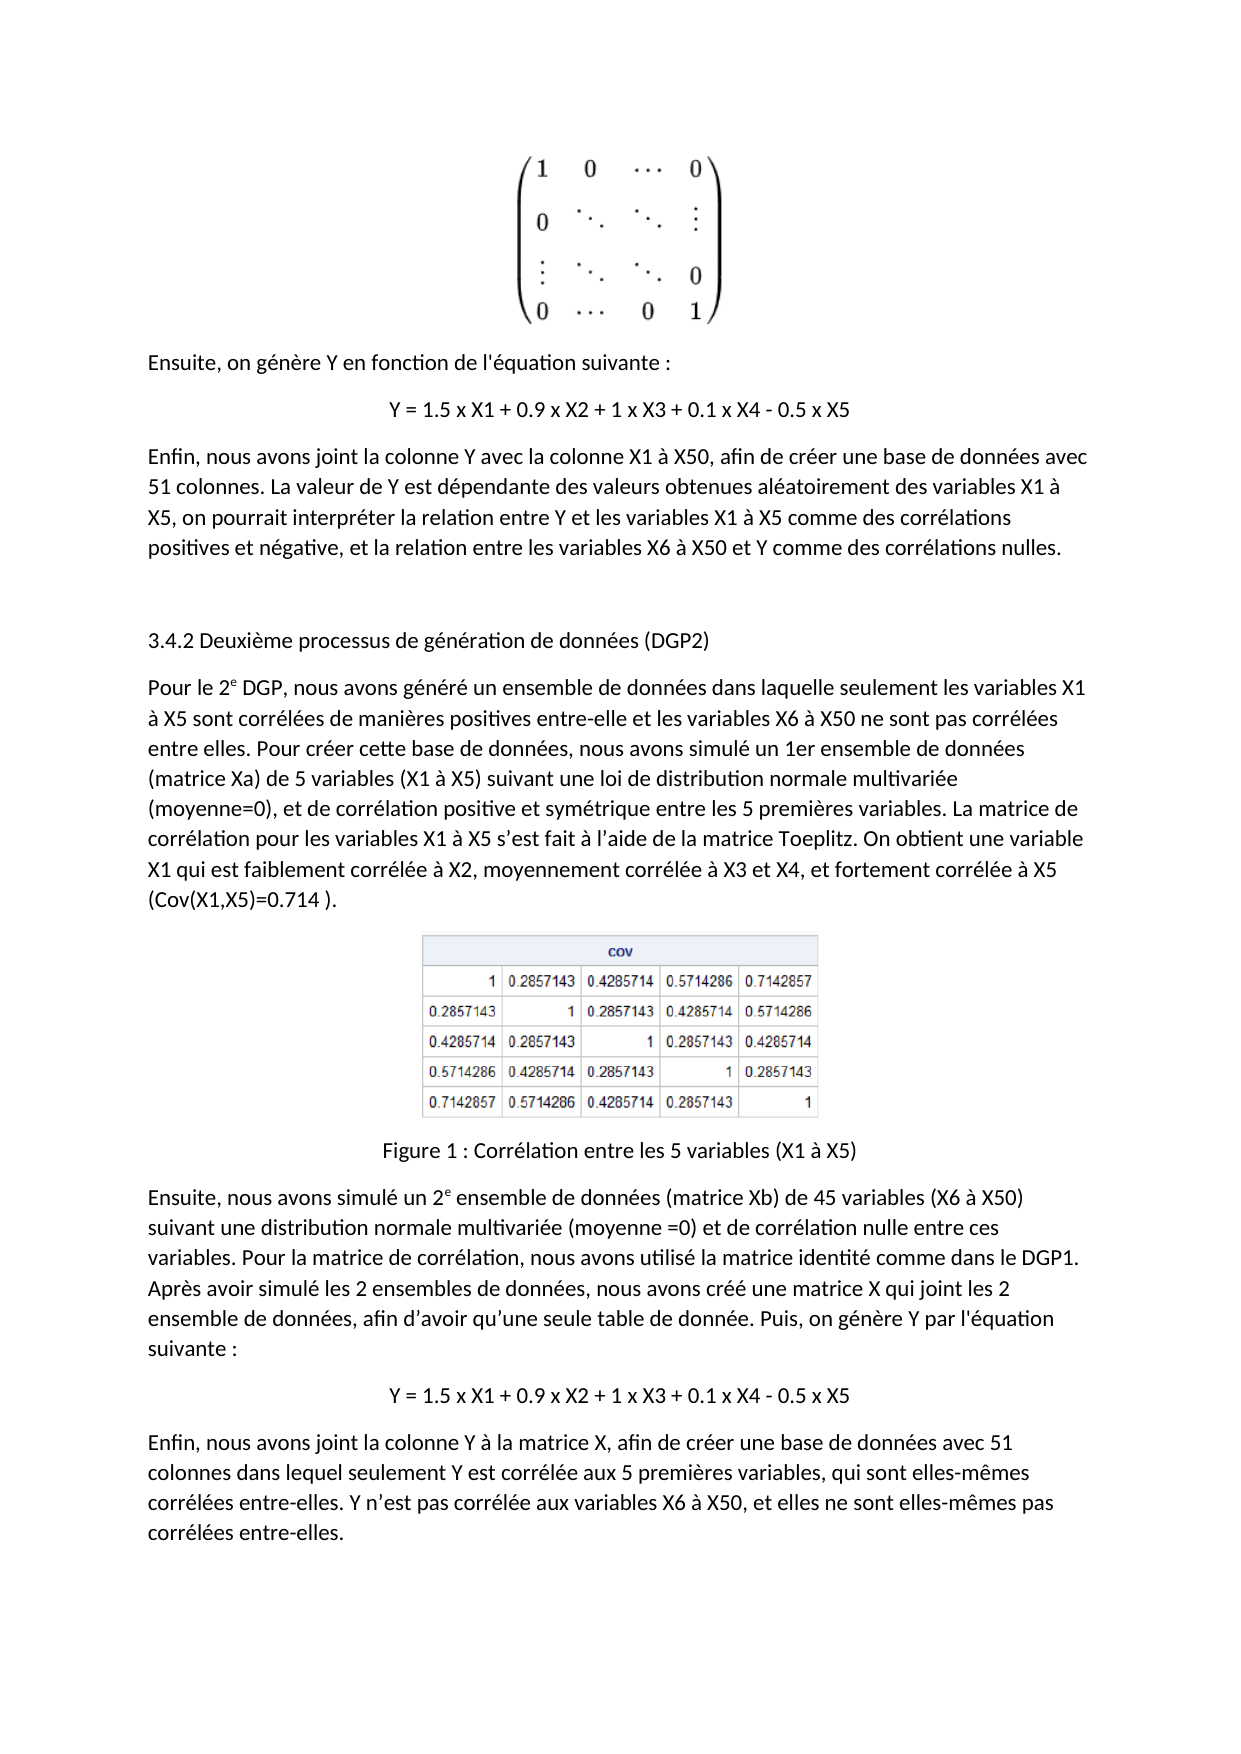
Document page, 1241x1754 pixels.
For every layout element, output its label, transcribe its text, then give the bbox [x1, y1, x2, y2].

picture [516, 147, 725, 330]
text Y = 1.5 x X1 + 0.9 x X2 + 1 x X3 + 0.1 x X4 - 0.5 x X5 [148, 1381, 1093, 1409]
picture [421, 931, 819, 1118]
text Ensuite, nous avons simulé un 2e ensemble de données (matrice Xb) de 45 variables (X6 à X50) suivant une distribution normale multivariée (moyenne =0) et de corrélation nulle entre ces variables. Pour la matrice de corrélation, nous avons utilisé la matrice identité comme dans le DGP1. Après avoir simulé les 2 ensembles de données, nous avons créé une matrice X qui joint les 2 ensemble de données, afin d’avoir qu’une seule table de donnée. Puis, on génère Y par l'équation suivante : [148, 1183, 1093, 1362]
text Y = 1.5 x X1 + 0.9 x X2 + 1 x X3 + 0.1 x X4 - 0.5 x X5 [148, 395, 1093, 423]
text Enfin, nous avons joint la colonne Y avec la colonne X1 à X50, afin de créer une base de données avec 51 colonnes. La valeur de Y est dépendante des valeurs obtenues aléatoirement des variables X1 à X5, on pourrait interpréter la relation entre Y et les variables X1 à X5 comme des corrélations positives et négative, et la relation entre les variables X6 à X50 et Y comme des corrélations nulles. [148, 442, 1093, 561]
text Enfin, nous avons joint la colonne Y à la matrice X, afin de créer une base de données avec 51 colonnes dans lequel seulement Y est corrélée aux 5 premières variables, qui sont elles-mêmes corrélées entre-elles. Y n’est pas corrélée aux variables X6 à X50, et elles ne sont elles-mêmes pas corrélées entre-elles. [148, 1428, 1093, 1547]
text Ensuite, on génère Y en fonction de l'équation suivante : [148, 348, 1093, 377]
text 3.4.2 Deuxième processus de génération de données (DGP2) [148, 627, 1093, 655]
text Figure 1 : Corrélation entre les 5 variables (X1 à X5) [148, 1136, 1093, 1164]
text Pour le 2e DGP, nous avons généré un ensemble de données dans laquelle seulement les variables X1 à X5 sont corrélées de manières positives entre-elle et les variables X6 à X50 ne sont pas corrélées entre elles. Pour créer cette base de données, nous avons simulé un 1er ensemble de données (matrice Xa) de 5 variables (X1 à X5) suivant une loi de distribution normale multivariée (moyenne=0), et de corrélation positive et symétrique entre les 5 premières variables. La matrice de corrélation pour les variables X1 à X5 s’est fait à l’aide de la matrice Toeplitz. On obtient une variable X1 qui est faiblement corrélée à X2, moyennement corrélée à X3 et X4, et fortement corrélée à X5 (Cov(X1,X5)=0.714 ). [148, 673, 1093, 913]
